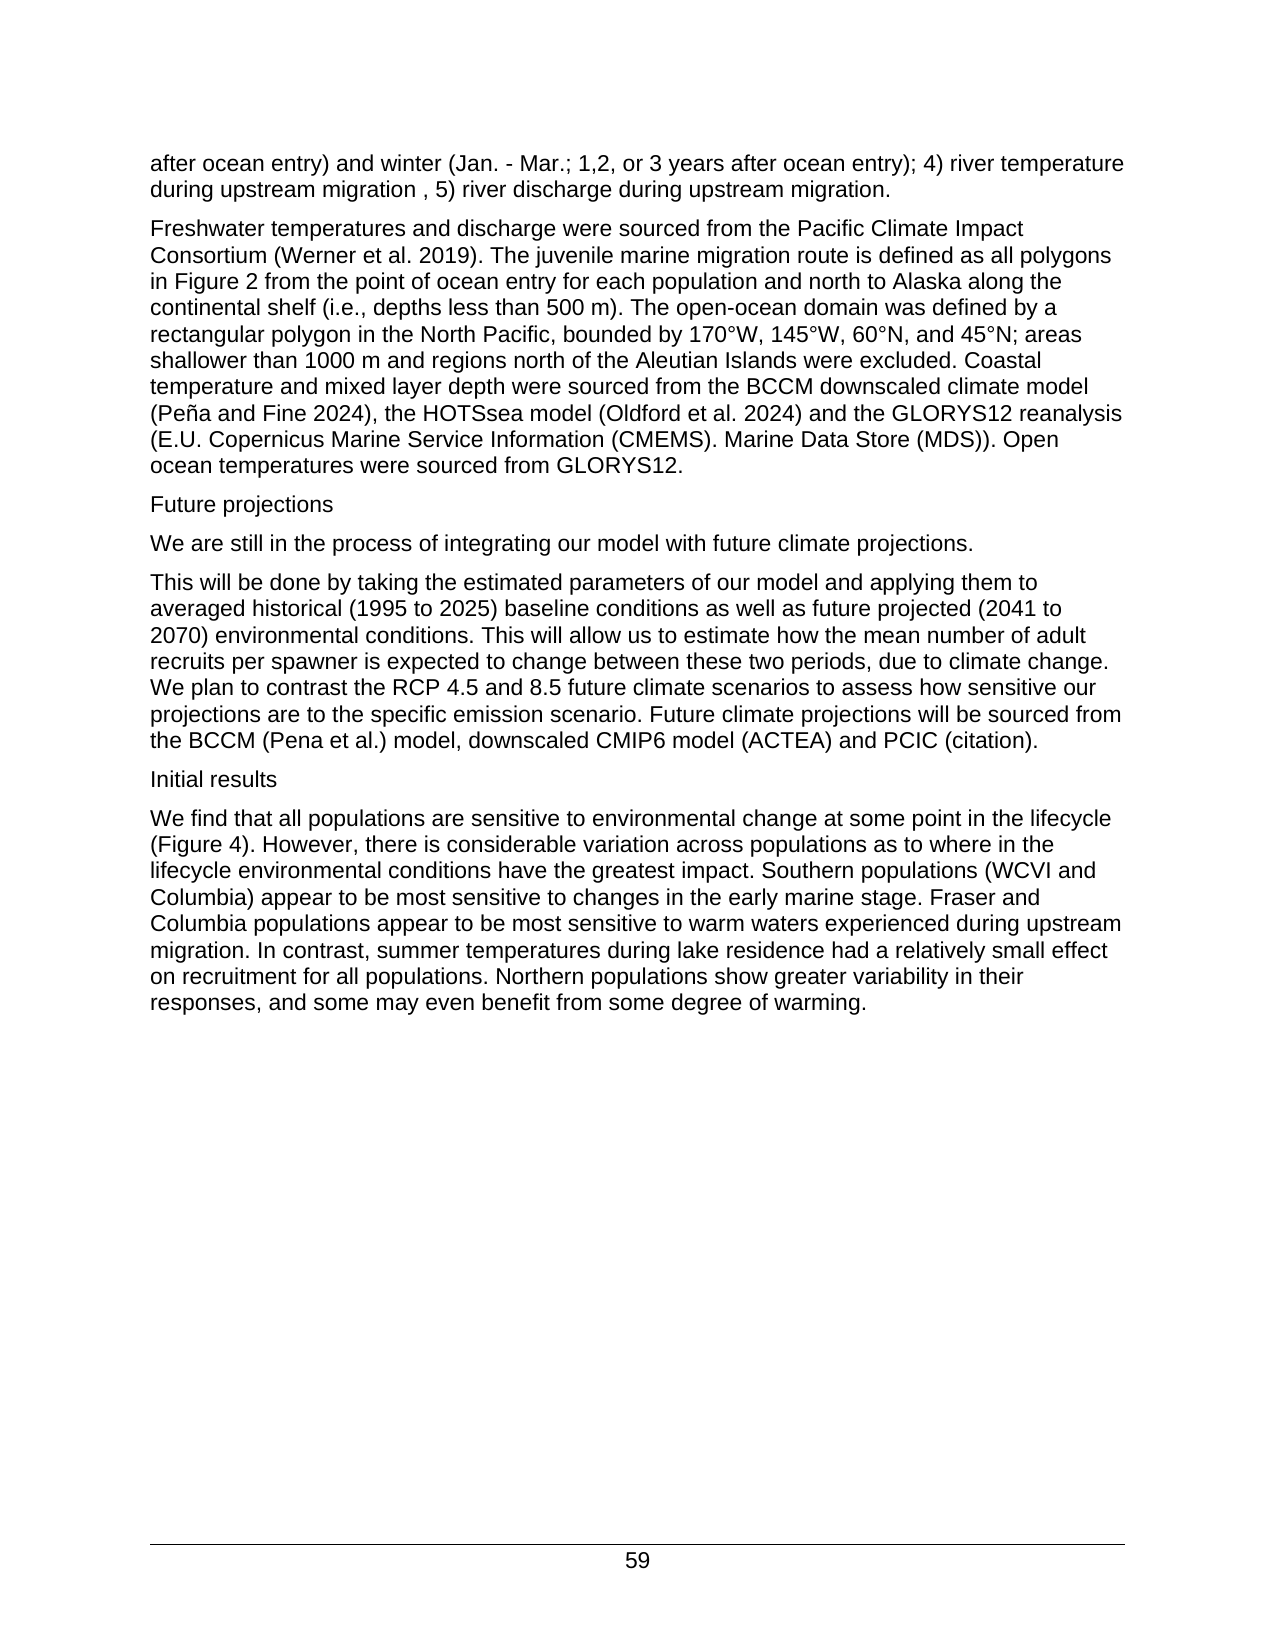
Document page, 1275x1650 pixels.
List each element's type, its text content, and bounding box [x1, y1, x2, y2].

text We are still in the process of integrating our model with future climate projections. [150, 530, 1125, 556]
text We find that all populations are sensitive to environmental change at some point in the lifecycle (Figure 4). However, there is considerable variation across populations as to where in the lifecycle environmental conditions have the greatest impact. Southern populations (WCVI and Columbia) appear to be most sensitive to changes in the early marine stage. Fraser and Columbia populations appear to be most sensitive to warm waters experienced during upstream migration. In contrast, summer temperatures during lake residence had a relatively small effect on recruitment for all populations. Northern populations show greater variability in their responses, and some may even benefit from some degree of warming. [150, 805, 1125, 1016]
text This will be done by taking the estimated parameters of our model and applying them to averaged historical (1995 to 2025) baseline conditions as well as future projected (2041 to 2070) environmental conditions. This will allow us to estimate how the mean number of adult recruits per spawner is expected to change between these two periods, due to climate change. We plan to contrast the RCP 4.5 and 8.5 future climate scenarios to assess how sensitive our projections are to the specific emission scenario. Future climate projections will be sourced from the BCCM (Pena et al.) model, downscaled CMIP6 model (ACTEA) and PCIC (citation). [150, 569, 1125, 753]
text Future projections [150, 491, 1125, 518]
text Initial results [150, 766, 1125, 792]
text Freshwater temperatures and discharge were sourced from the Pacific Climate Impact Consortium (Werner et al. 2019). The juvenile marine migration route is defined as all polygons in Figure 2 from the point of ocean entry for each population and north to Alaska along the continental shelf (i.e., depths less than 500 m). The open-ocean domain was defined by a rectangular polygon in the North Pacific, bounded by 170°W, 145°W, 60°N, and 45°N; areas shallower than 1000 m and regions north of the Aleutian Islands were excluded. Coastal temperature and mixed layer depth were sourced from the BCCM downscaled climate model (Peña and Fine 2024), the HOTSsea model (Oldford et al. 2024) and the GLORYS12 reanalysis (E.U. Copernicus Marine Service Information (CMEMS). Marine Data Store (MDS)). Open ocean temperatures were sourced from GLORYS12. [150, 215, 1125, 479]
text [150, 150, 1125, 203]
